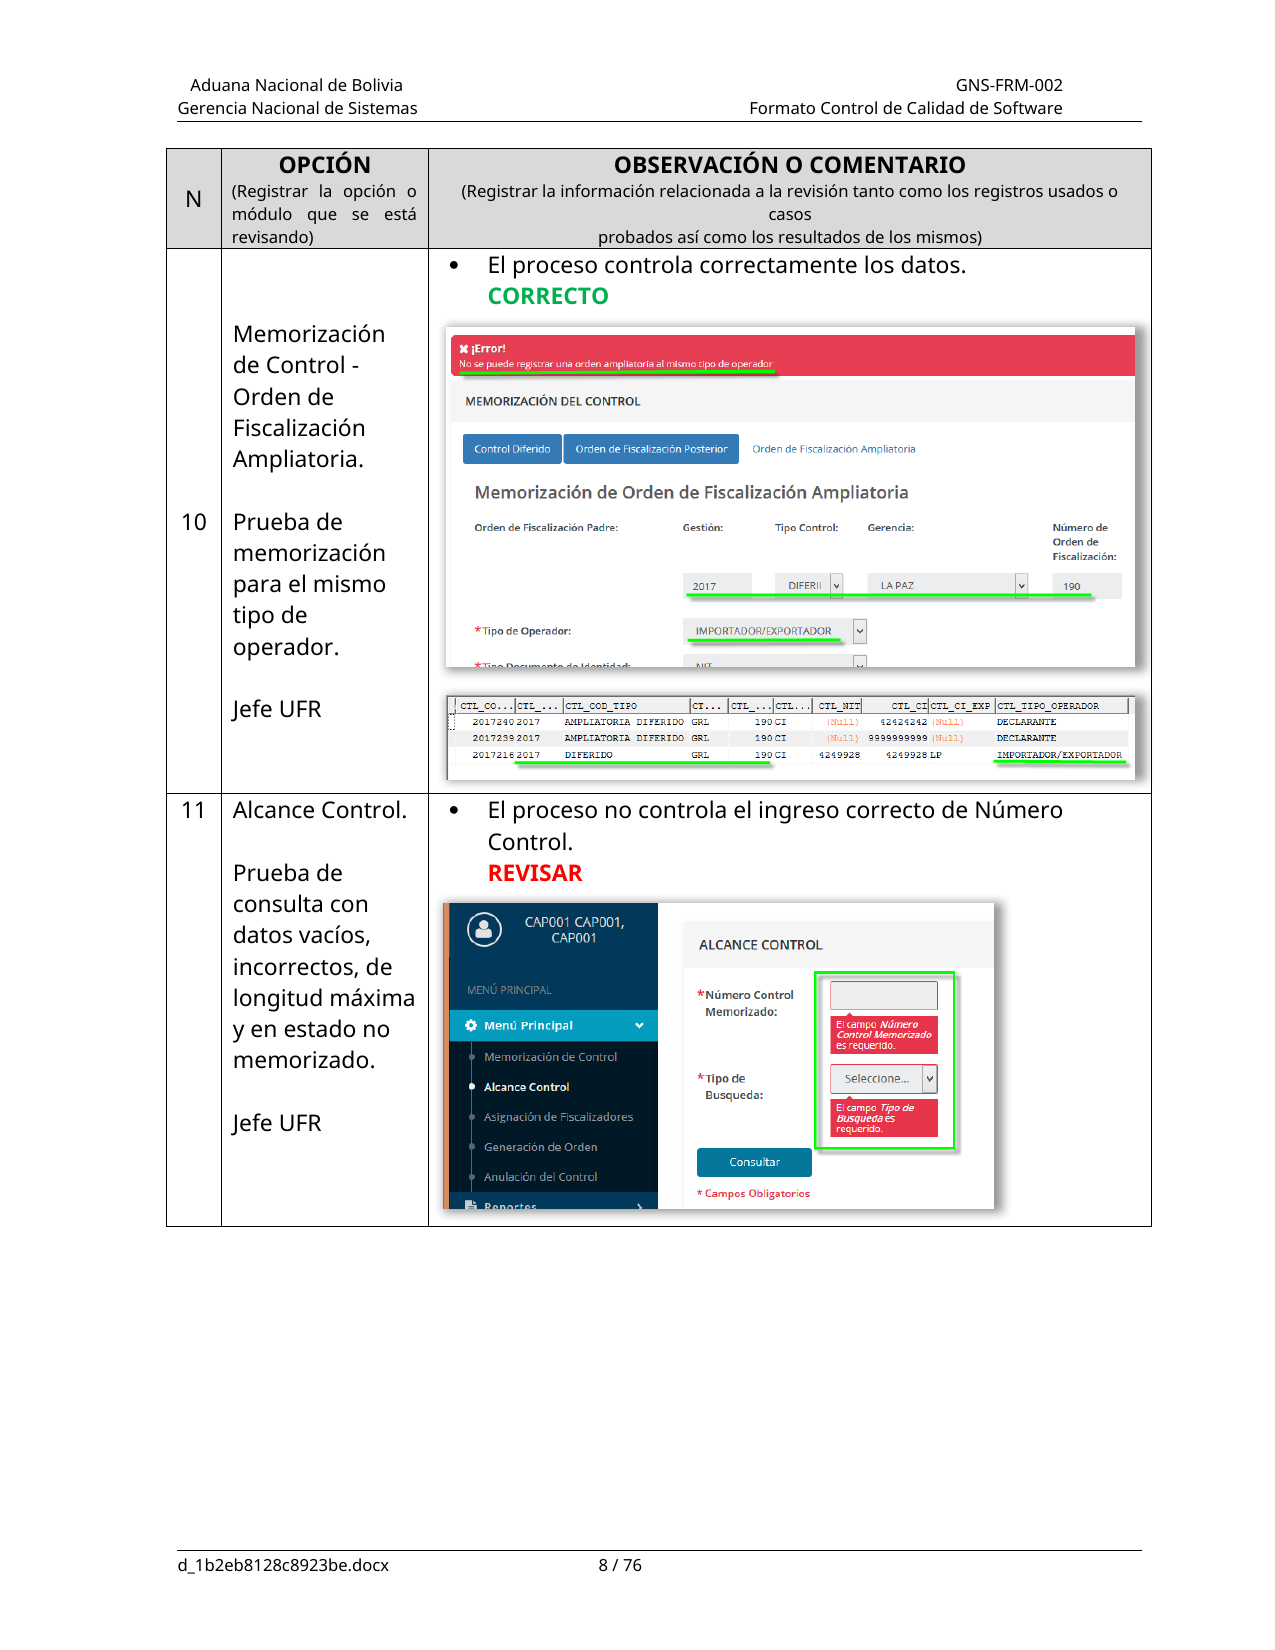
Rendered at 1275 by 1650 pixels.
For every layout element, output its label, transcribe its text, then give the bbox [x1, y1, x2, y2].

table_cell El proceso controla correctamente los datos. CORRECTO [429, 249, 1151, 793]
table_cell Alcance Control. Prueba de consulta con datos vacíos, incorrectos, de longitud máxima y en estado no memorizado. Jefe UFR [222, 794, 428, 1226]
table_header OPCIÓN (Registrar la opción o módulo que se está revisando) [222, 149, 428, 248]
picture [446, 695, 1135, 780]
table_cell [167, 249, 221, 793]
table_header OBSERVACIÓN O COMENTARIO (Registrar la información relacionada a la revisión tanto como los registros usados o casos probados así como los resultados de los mismos) [429, 149, 1151, 248]
table_cell [167, 794, 221, 1226]
table_header N [167, 149, 221, 248]
picture [446, 327, 1135, 667]
table_cell El proceso no controla el ingreso correcto de Número Control. REVISAR [429, 794, 1151, 1226]
table_cell Memorización de Control - Orden de Fiscalización Ampliatoria. Prueba de memorización para el mismo tipo de operador. Jefe UFR [222, 249, 428, 793]
picture [443, 903, 994, 1209]
